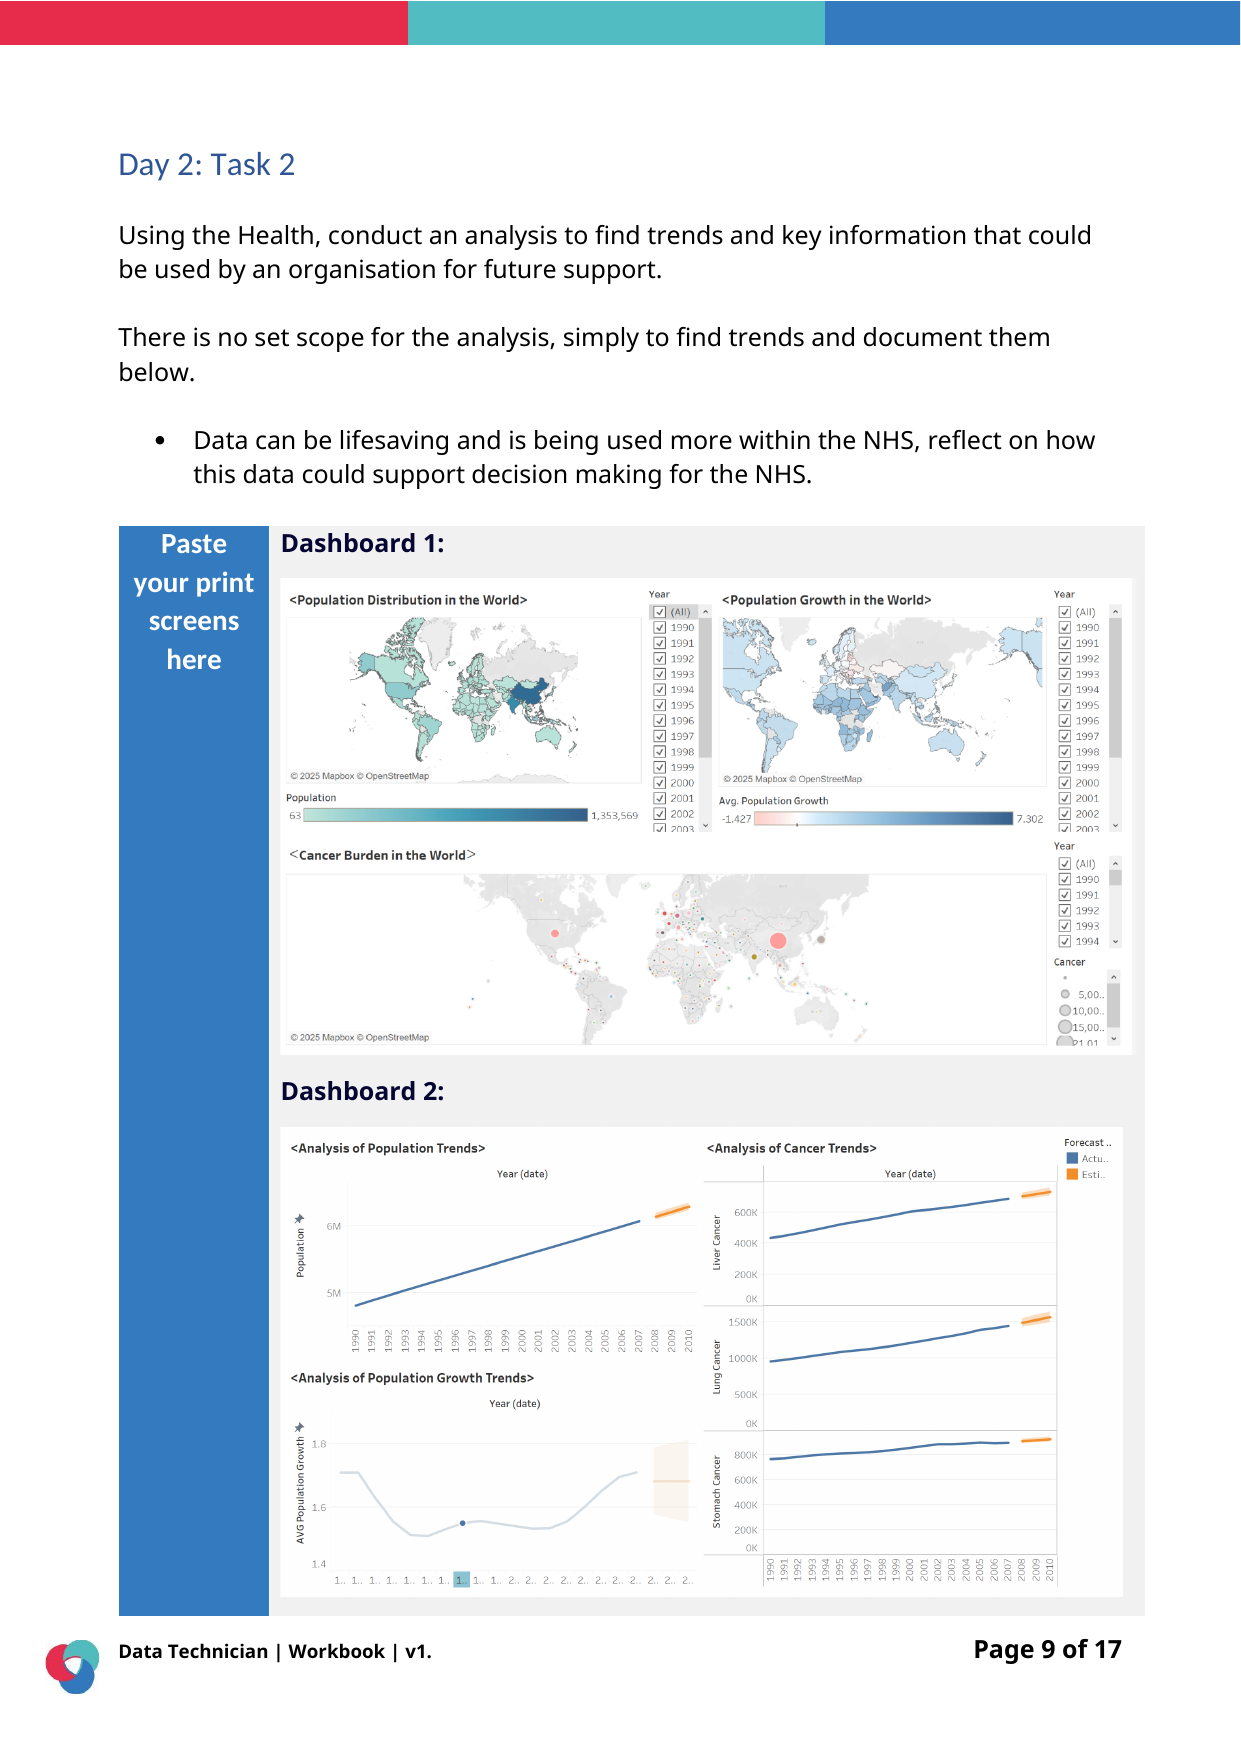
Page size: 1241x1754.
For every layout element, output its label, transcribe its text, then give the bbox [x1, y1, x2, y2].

picture [280, 1127, 1123, 1597]
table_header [119, 526, 269, 1616]
picture [280, 578, 1137, 1055]
text Using the Health, conduct an analysis to find trends and key information that could be used by an organisation for future support. [118, 218, 1122, 286]
list Data can be lifesaving and is being used more within the NHS, reflect on how this data could support decision making for the NHS. [156, 422, 1122, 490]
picture [45, 1640, 100, 1694]
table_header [270, 526, 1145, 1616]
subtitle Day 2: Task 2 [118, 143, 1122, 184]
text There is no set scope for the analysis, simply to find trends and document them below. [118, 320, 1122, 388]
